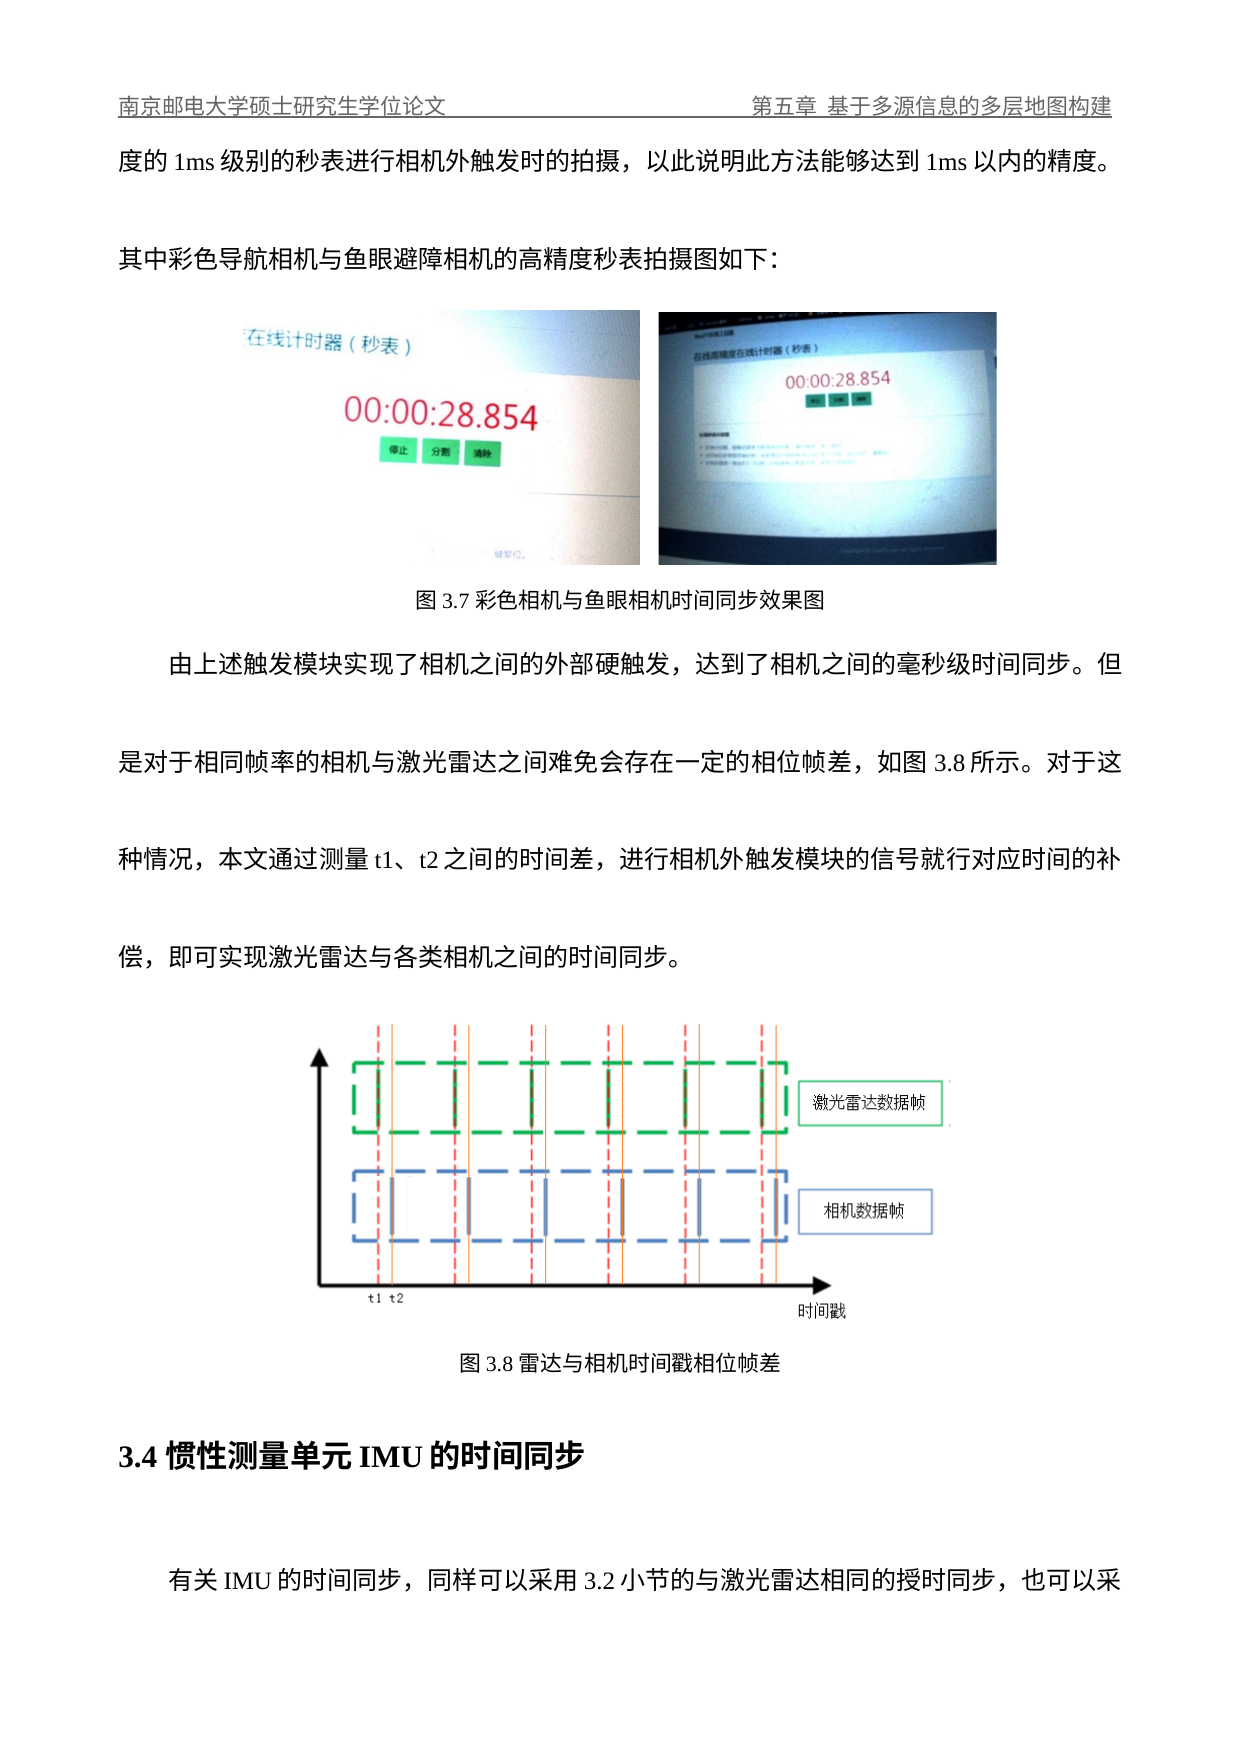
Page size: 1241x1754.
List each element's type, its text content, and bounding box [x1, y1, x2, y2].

picture [243, 310, 640, 565]
picture [658, 312, 997, 565]
text 图3.7 彩色相机与鱼眼相机时间同步效果图 [118, 582, 1122, 615]
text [118, 127, 1122, 290]
picture [287, 1006, 953, 1324]
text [118, 1546, 1122, 1611]
text 3.4 惯性测量单元IMU的时间同步 [118, 1421, 1122, 1486]
text 由上述触发模块实现了相机之间的外部硬触发，达到了相机之间的毫秒级时间同步。但是对于相同帧率的相机与激光雷达之间难免会存在一定的相位帧差，如图3.8所示。对于这种情况，本文通过测量t1、t2之间的时间差，进行相机外触发模块的信号就行对应时间的补偿，即可实现激光雷达与各类相机之间的时间同步。 [118, 631, 1122, 988]
text 图3.8 雷达与相机时间戳相位帧差 [118, 1346, 1122, 1378]
